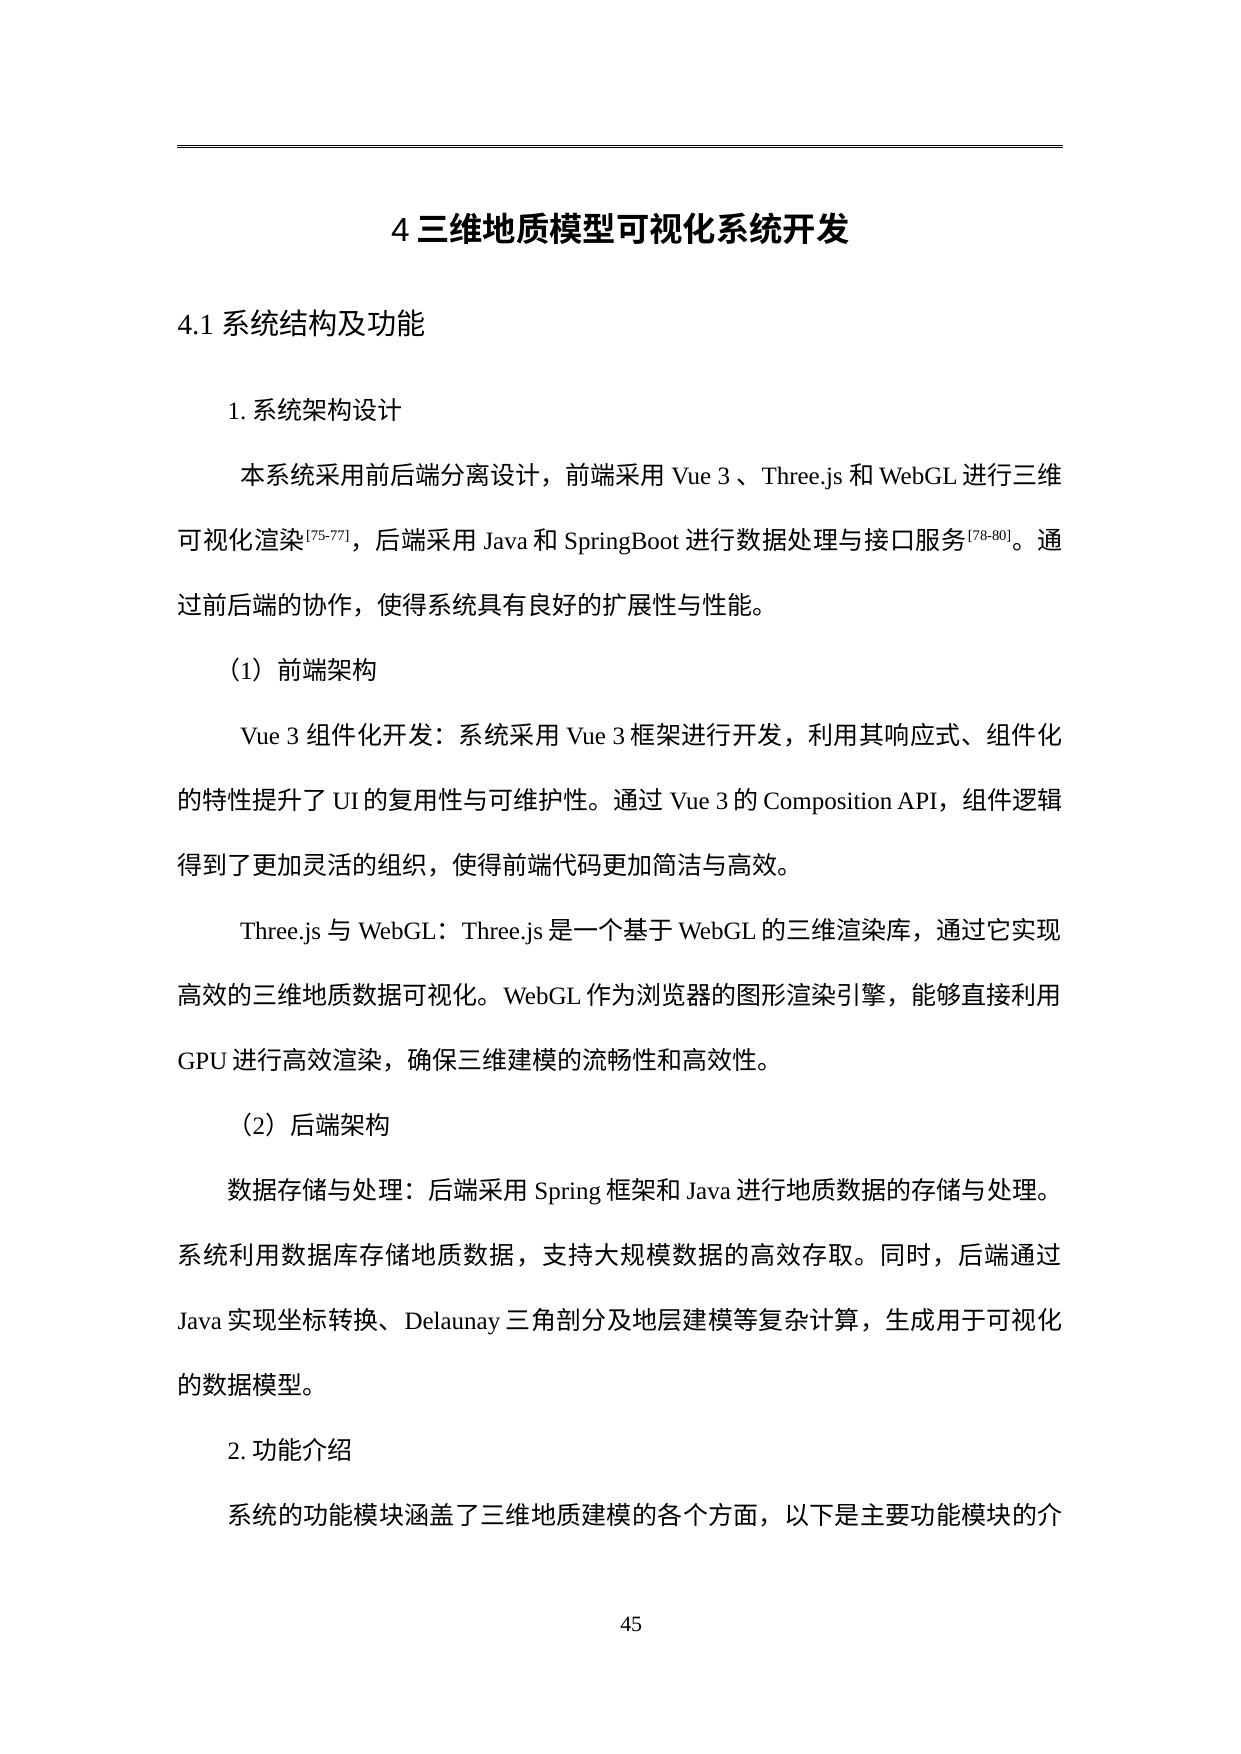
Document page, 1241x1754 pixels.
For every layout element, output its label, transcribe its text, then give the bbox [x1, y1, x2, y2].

text 本系统采用前后端分离设计，前端采用Vue 3 、Three.js 和WebGL进行三维可视化渲染[75-77]，后端采用Java和SpringBoot进行数据处理与接口服务[78-80]。通过前后端的协作，使得系统具有良好的扩展性与性能。 [177, 441, 1063, 636]
text 2. 功能介绍 [177, 1416, 1063, 1481]
text 4三维地质模型可视化系统开发 [177, 203, 1063, 251]
text Three.js 与 WebGL：Three.js是一个基于WebGL的三维渲染库，通过它实现高效的三维地质数据可视化。WebGL作为浏览器的图形渲染引擎，能够直接利用GPU进行高效渲染，确保三维建模的流畅性和高效性。 [177, 896, 1063, 1091]
text 4.1 系统结构及功能 [177, 301, 1063, 343]
text 数据存储与处理：后端采用Spring框架和Java进行地质数据的存储与处理。系统利用数据库存储地质数据，支持大规模数据的高效存取。同时，后端通过Java实现坐标转换、Delaunay三角剖分及地层建模等复杂计算，生成用于可视化的数据模型。 [177, 1156, 1063, 1416]
text Vue 3 组件化开发：系统采用Vue 3框架进行开发，利用其响应式、组件化的特性提升了UI的复用性与可维护性。通过Vue 3的Composition API，组件逻辑得到了更加灵活的组织，使得前端代码更加简洁与高效。 [177, 701, 1063, 896]
text （2）后端架构 [177, 1091, 1063, 1156]
text （1）前端架构 [177, 636, 1063, 701]
text 1. 系统架构设计 [177, 376, 1063, 441]
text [177, 1481, 1063, 1546]
